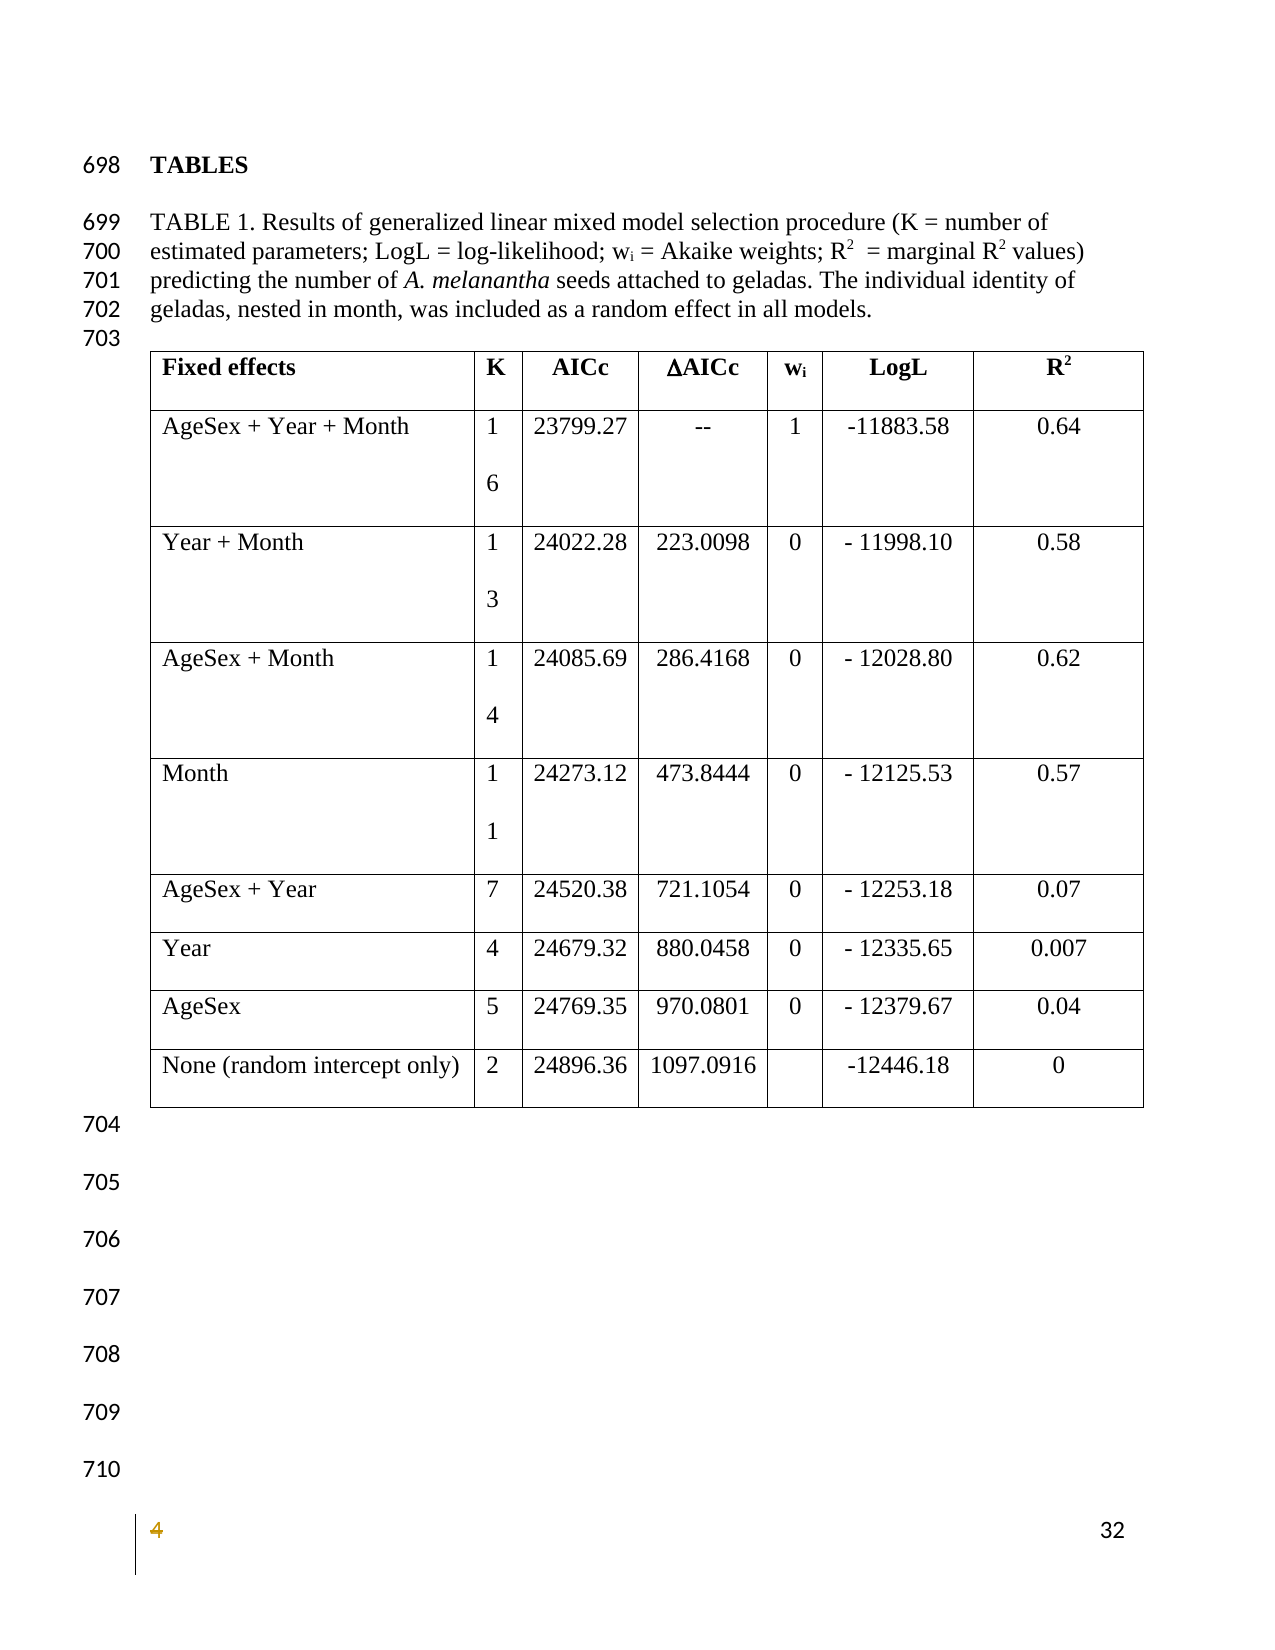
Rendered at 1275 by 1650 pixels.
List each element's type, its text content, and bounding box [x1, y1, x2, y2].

table_cell -- [639, 411, 767, 526]
table_cell 24896.36 [523, 1050, 638, 1107]
table_cell 24273.12 [523, 759, 638, 873]
table_cell 24022.28 [523, 527, 638, 642]
table_header LogL [823, 352, 973, 410]
table_cell AgeSex [151, 991, 474, 1049]
table_cell 0.04 [974, 991, 1143, 1049]
table_cell 0 [768, 875, 822, 932]
table_cell 24679.32 [523, 933, 638, 990]
table_cell 16 [475, 411, 522, 526]
table_cell 5 [475, 991, 522, 1049]
table_cell Year + Month [151, 527, 474, 642]
table_cell [768, 1050, 822, 1107]
table_cell 7 [475, 875, 522, 932]
table_header K [475, 352, 522, 410]
table_cell -11883.58 [823, 411, 973, 526]
table_cell 24085.69 [523, 643, 638, 757]
table_cell 0 [768, 527, 822, 642]
table_cell AgeSex + Year [151, 875, 474, 932]
table_cell 4 [475, 933, 522, 990]
table_cell 473.8444 [639, 759, 767, 873]
table_cell -12446.18 [823, 1050, 973, 1107]
table_cell 13 [475, 527, 522, 642]
table_header Fixed effects [151, 352, 474, 410]
table_cell Year [151, 933, 474, 990]
table_cell 1 [768, 411, 822, 526]
table_cell 721.1054 [639, 875, 767, 932]
table_cell 970.0801 [639, 991, 767, 1049]
table_cell - 12335.65 [823, 933, 973, 990]
text TABLE 1. Results of generalized linear mixed model selection procedure (K = number of estimated parameters; LogL = log-likelihood; wi = Akaike weights; R2 = marginal R2 values) predicting the number of A. melanantha seeds attached to geladas. The individual identity of geladas, nested in month, was included as a random effect in all models. [150, 207, 1125, 322]
table_cell None (random intercept only) [151, 1050, 474, 1107]
table_cell 286.4168 [639, 643, 767, 757]
text TABLES [150, 150, 1125, 179]
table_cell AgeSex + Year + Month [151, 411, 474, 526]
table_cell 0.62 [974, 643, 1143, 757]
table_cell - 12028.80 [823, 643, 973, 757]
table_cell 23799.27 [523, 411, 638, 526]
table_cell 0.07 [974, 875, 1143, 932]
table_cell 880.0458 [639, 933, 767, 990]
table_cell - 12379.67 [823, 991, 973, 1049]
table_cell 24769.35 [523, 991, 638, 1049]
table_cell 2 [475, 1050, 522, 1107]
table_cell 0 [974, 1050, 1143, 1107]
table_cell 0 [768, 643, 822, 757]
table_cell 0.58 [974, 527, 1143, 642]
table_cell 24520.38 [523, 875, 638, 932]
table_cell 223.0098 [639, 527, 767, 642]
table_cell - 11998.10 [823, 527, 973, 642]
table_cell - 12125.53 [823, 759, 973, 873]
table_cell 0.007 [974, 933, 1143, 990]
table_header AICc [523, 352, 638, 410]
table_cell 0 [768, 759, 822, 873]
table_cell AgeSex + Month [151, 643, 474, 757]
table_header R2 [974, 352, 1143, 410]
table_header AICc [639, 352, 767, 410]
table_cell 0 [768, 933, 822, 990]
table_cell 0 [768, 991, 822, 1049]
table_cell 0.64 [974, 411, 1143, 526]
table_cell Month [151, 759, 474, 873]
table_cell - 12253.18 [823, 875, 973, 932]
table_cell 1097.0916 [639, 1050, 767, 1107]
table_cell 14 [475, 643, 522, 757]
table_cell 0.57 [974, 759, 1143, 873]
table_cell 11 [475, 759, 522, 873]
table_header wi [768, 352, 822, 410]
